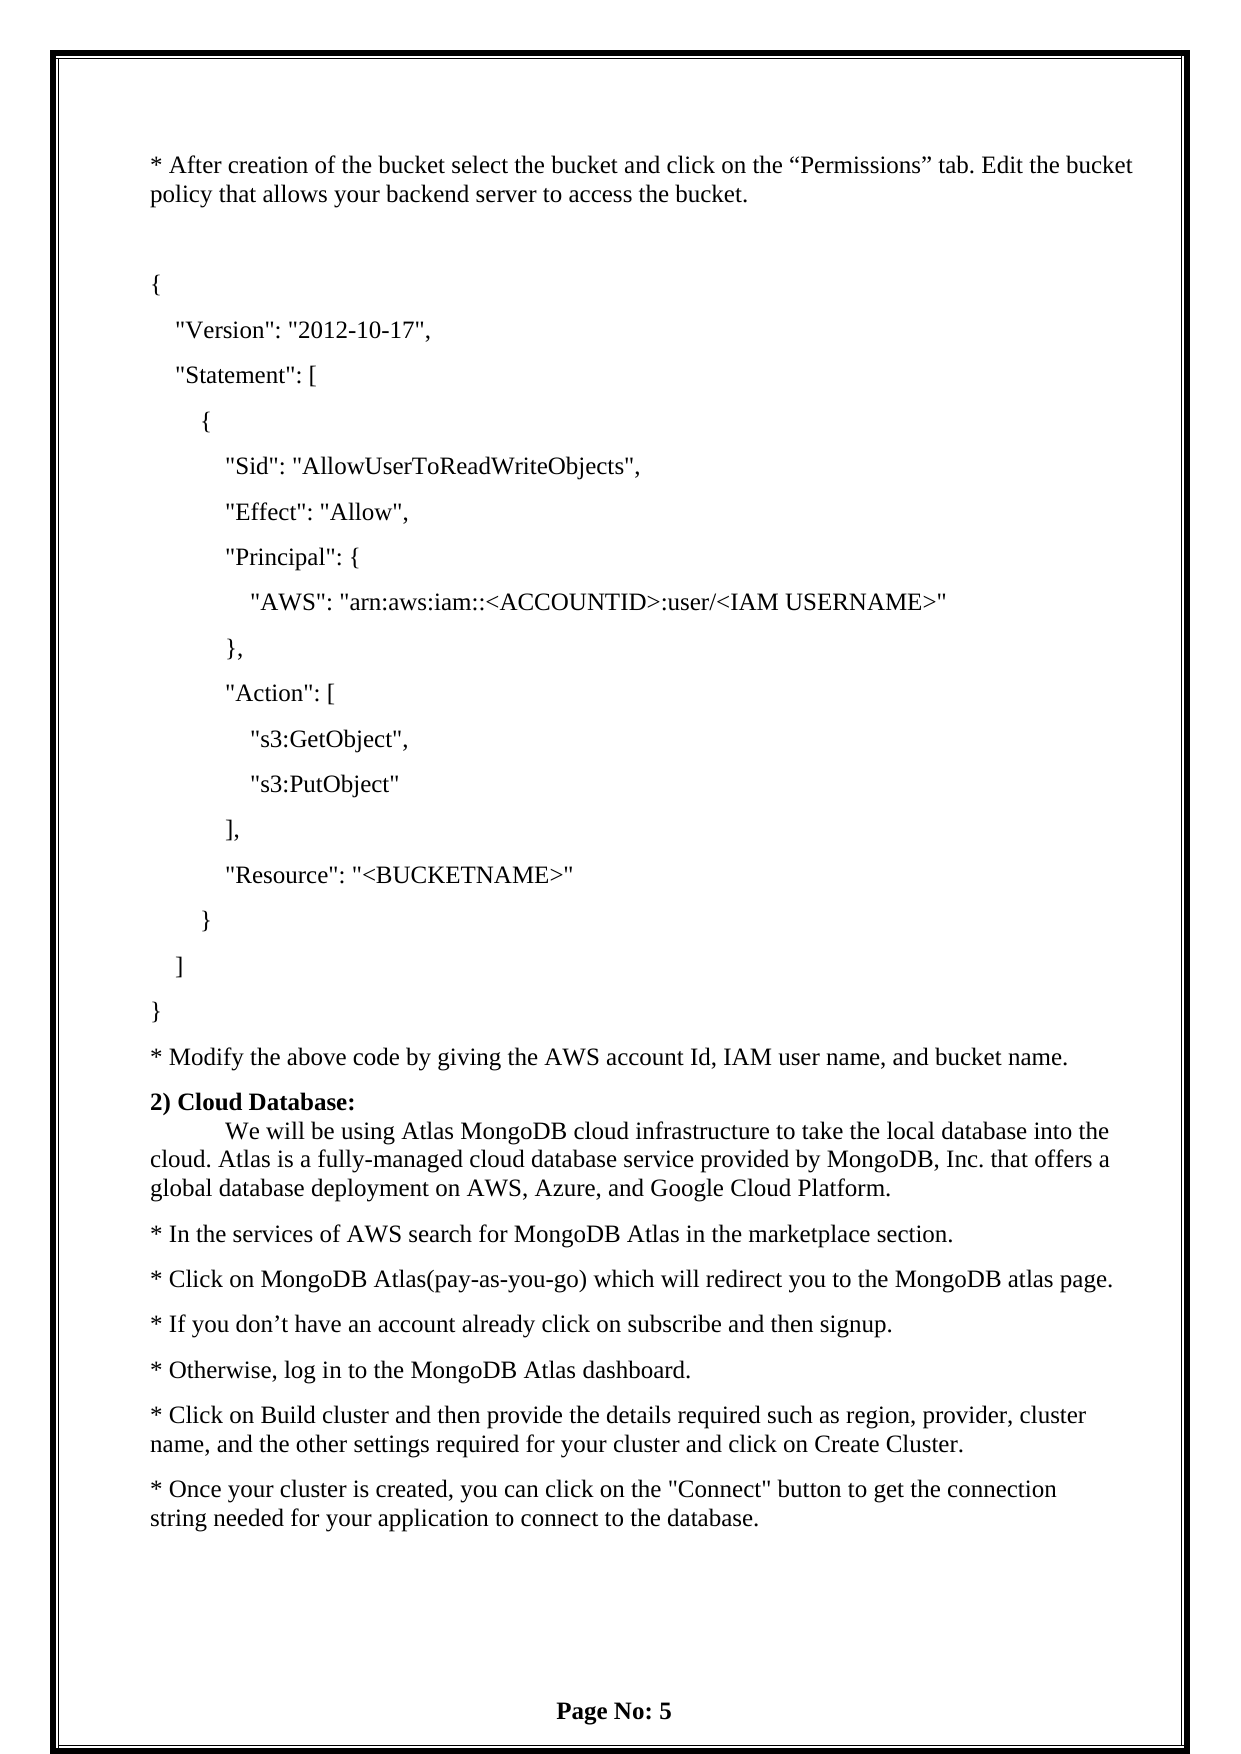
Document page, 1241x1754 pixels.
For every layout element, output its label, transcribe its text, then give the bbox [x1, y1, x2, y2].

text * Otherwise, log in to the MongoDB Atlas dashboard. [150, 1355, 1127, 1384]
text "Resource": "<BUCKETNAME>" [150, 860, 1107, 889]
text We will be using Atlas MongoDB cloud infrastructure to take the local database into the cloud. Atlas is a fully-managed cloud database service provided by MongoDB, Inc. that offers a global database deployment on AWS, Azure, and Google Cloud Platform. [150, 1116, 1127, 1202]
text * If you don’t have an account already click on subscribe and then signup. [150, 1309, 1127, 1338]
text }, [150, 633, 1107, 662]
text * Click on Build cluster and then provide the details required such as region, provider, cluster name, and the other settings required for your cluster and click on Create Cluster. [150, 1400, 1127, 1458]
text "s3:PutObject" [150, 769, 1107, 798]
text } [150, 996, 1107, 1025]
text "Principal": { [150, 542, 1107, 571]
text "Version": "2012-10-17", [150, 315, 1107, 344]
text * Once your cluster is created, you can click on the "Connect" button to get the connection string needed for your application to connect to the database. [150, 1474, 1107, 1532]
text { [150, 269, 1107, 298]
text 2) Cloud Database: [150, 1087, 1127, 1116]
text } [150, 905, 1107, 934]
text "Statement": [ [150, 360, 1107, 389]
text { [150, 406, 1107, 434]
text * In the services of AWS search for MongoDB Atlas in the marketplace section. [150, 1219, 1127, 1247]
text * After creation of the bucket select the bucket and click on the “Permissions” tab. Edit the bucket policy that allows your backend server to access the bucket. [150, 150, 1142, 207]
text ], [150, 814, 1107, 843]
text * Click on MongoDB Atlas(pay-as-you-go) which will redirect you to the MongoDB atlas page. [150, 1264, 1127, 1293]
text "AWS": "arn:aws:iam::<ACCOUNTID>:user/<IAM USERNAME>" [150, 587, 1107, 616]
text "Action": [ [150, 678, 1107, 707]
text * Modify the above code by giving the AWS account Id, IAM user name, and bucket name. [150, 1042, 1127, 1070]
text "Sid": "AllowUserToReadWriteObjects", [150, 451, 1107, 480]
text "Effect": "Allow", [150, 497, 1107, 525]
text ] [150, 951, 1107, 979]
text "s3:GetObject", [150, 724, 1107, 752]
